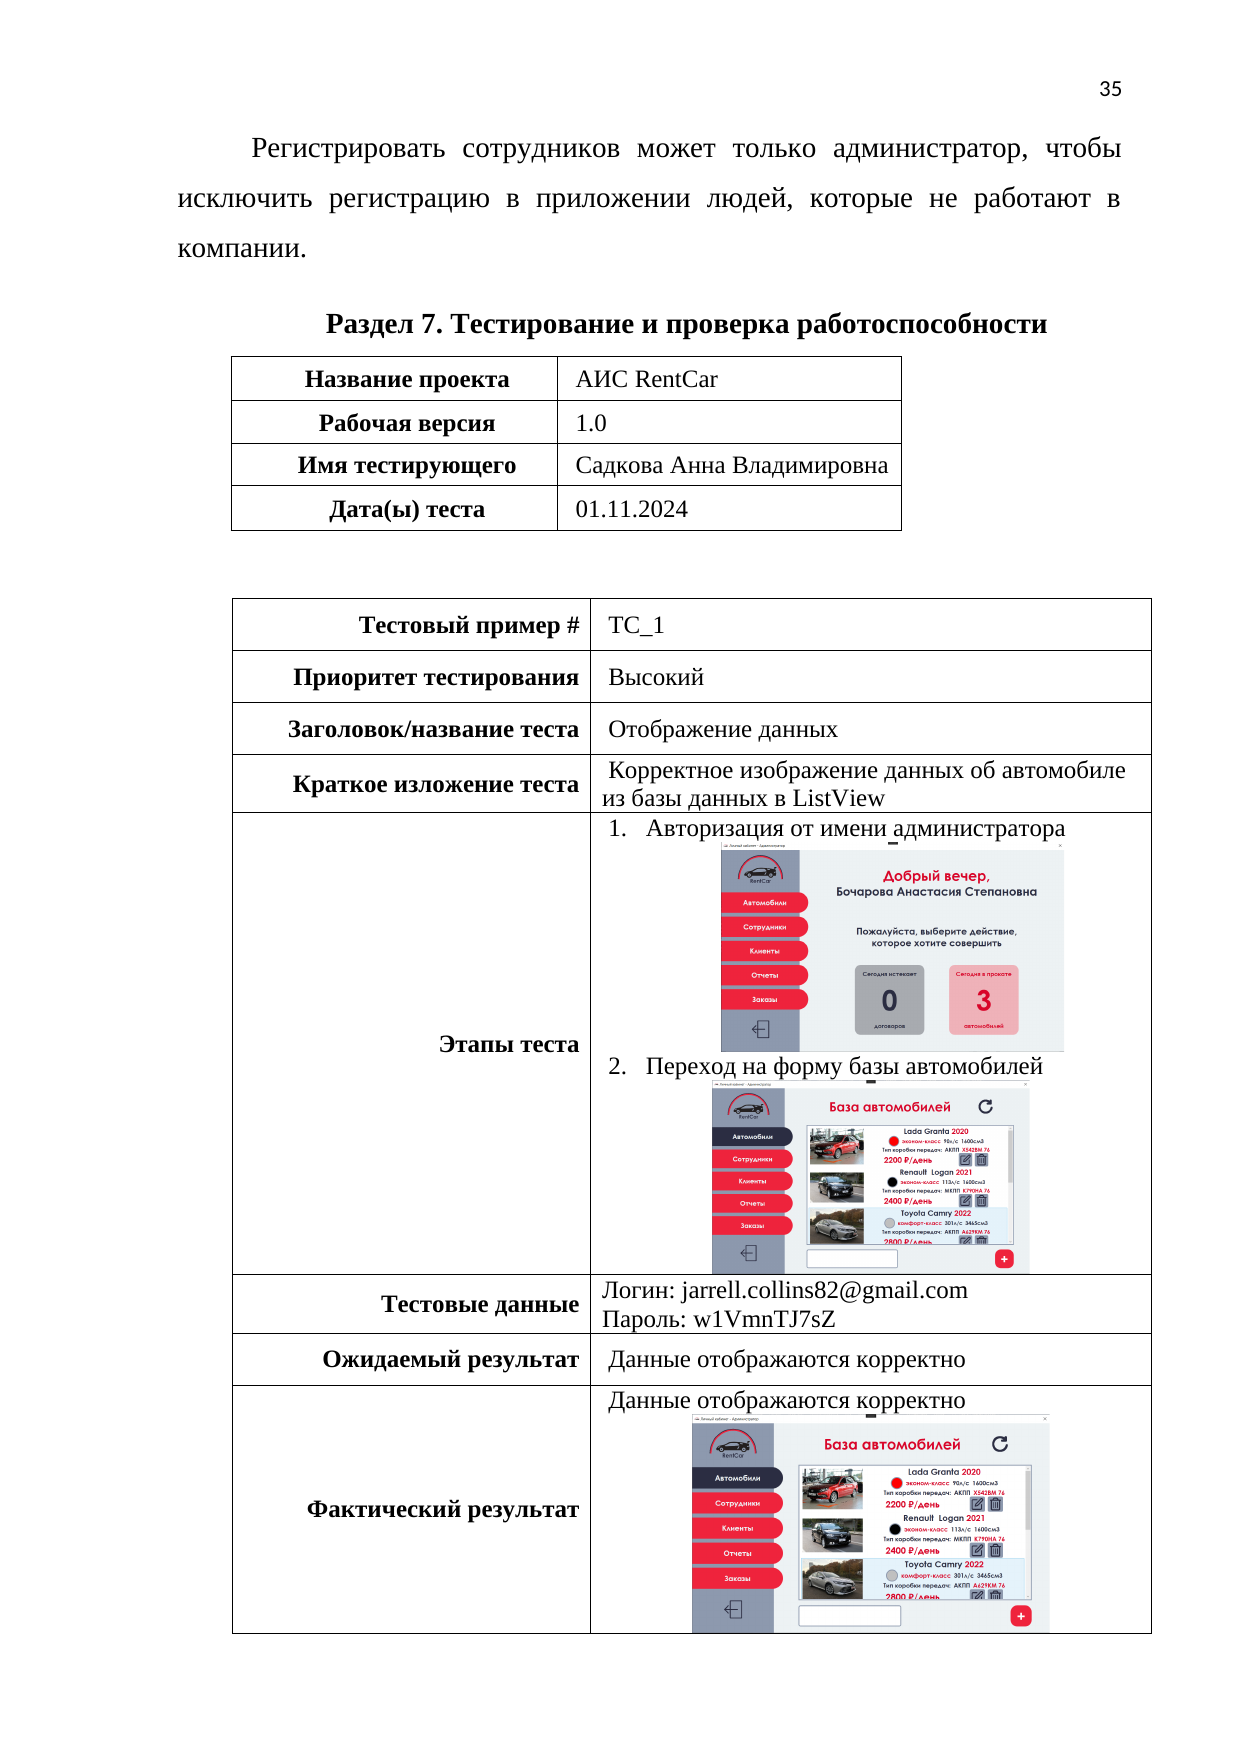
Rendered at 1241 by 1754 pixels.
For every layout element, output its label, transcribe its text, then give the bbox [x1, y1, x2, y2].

table_cell Этапы теста [233, 813, 590, 1274]
table_cell Авторизация от имени администратора Переход на форму базы автомобилей [591, 813, 1151, 1274]
table_cell Рабочая версия [232, 401, 557, 443]
table_header ТС_1 [591, 599, 1151, 650]
table_cell Краткое изложение теста [233, 755, 590, 812]
table_header Тестовый пример # [233, 599, 590, 650]
table_header Название проекта [232, 357, 557, 400]
text Раздел 7. Тестирование и проверка работоспособности [177, 306, 1122, 339]
picture [721, 842, 1065, 1052]
table_cell Садкова Анна Владимировна [558, 444, 901, 485]
table_cell 1.0 [558, 401, 901, 443]
table_cell 01.11.2024 [558, 486, 901, 530]
table_cell Данные отображаются корректно [591, 1386, 1151, 1632]
table_cell Заголовок/название теста [233, 703, 590, 754]
table_header АИС RentCar [558, 357, 901, 400]
picture [692, 1414, 1050, 1633]
table_cell Имя тестирующего [232, 444, 557, 485]
table_cell Фактический результат [233, 1386, 590, 1632]
table_cell Корректное изображение данных об автомобиле из базы данных в ListView [591, 755, 1151, 812]
picture [712, 1080, 1030, 1274]
table_cell Приоритет тестирования [233, 651, 590, 702]
table_cell Отображение данных [591, 703, 1151, 754]
text Регистрировать сотрудников может только администратор, чтобы исключить регистрацию в приложении людей, которые не работают в компании. [177, 130, 1122, 264]
table_cell Дата(ы) теста [232, 486, 557, 530]
table_cell Данные отображаются корректно [591, 1334, 1151, 1384]
table_cell Высокий [591, 651, 1151, 702]
table_cell Логин: jarrell.collins82@gmail.com Пароль: w1VmnTJ7sZ [591, 1275, 1151, 1332]
table_cell Ожидаемый результат [233, 1334, 590, 1384]
table_cell Тестовые данные [233, 1275, 590, 1332]
